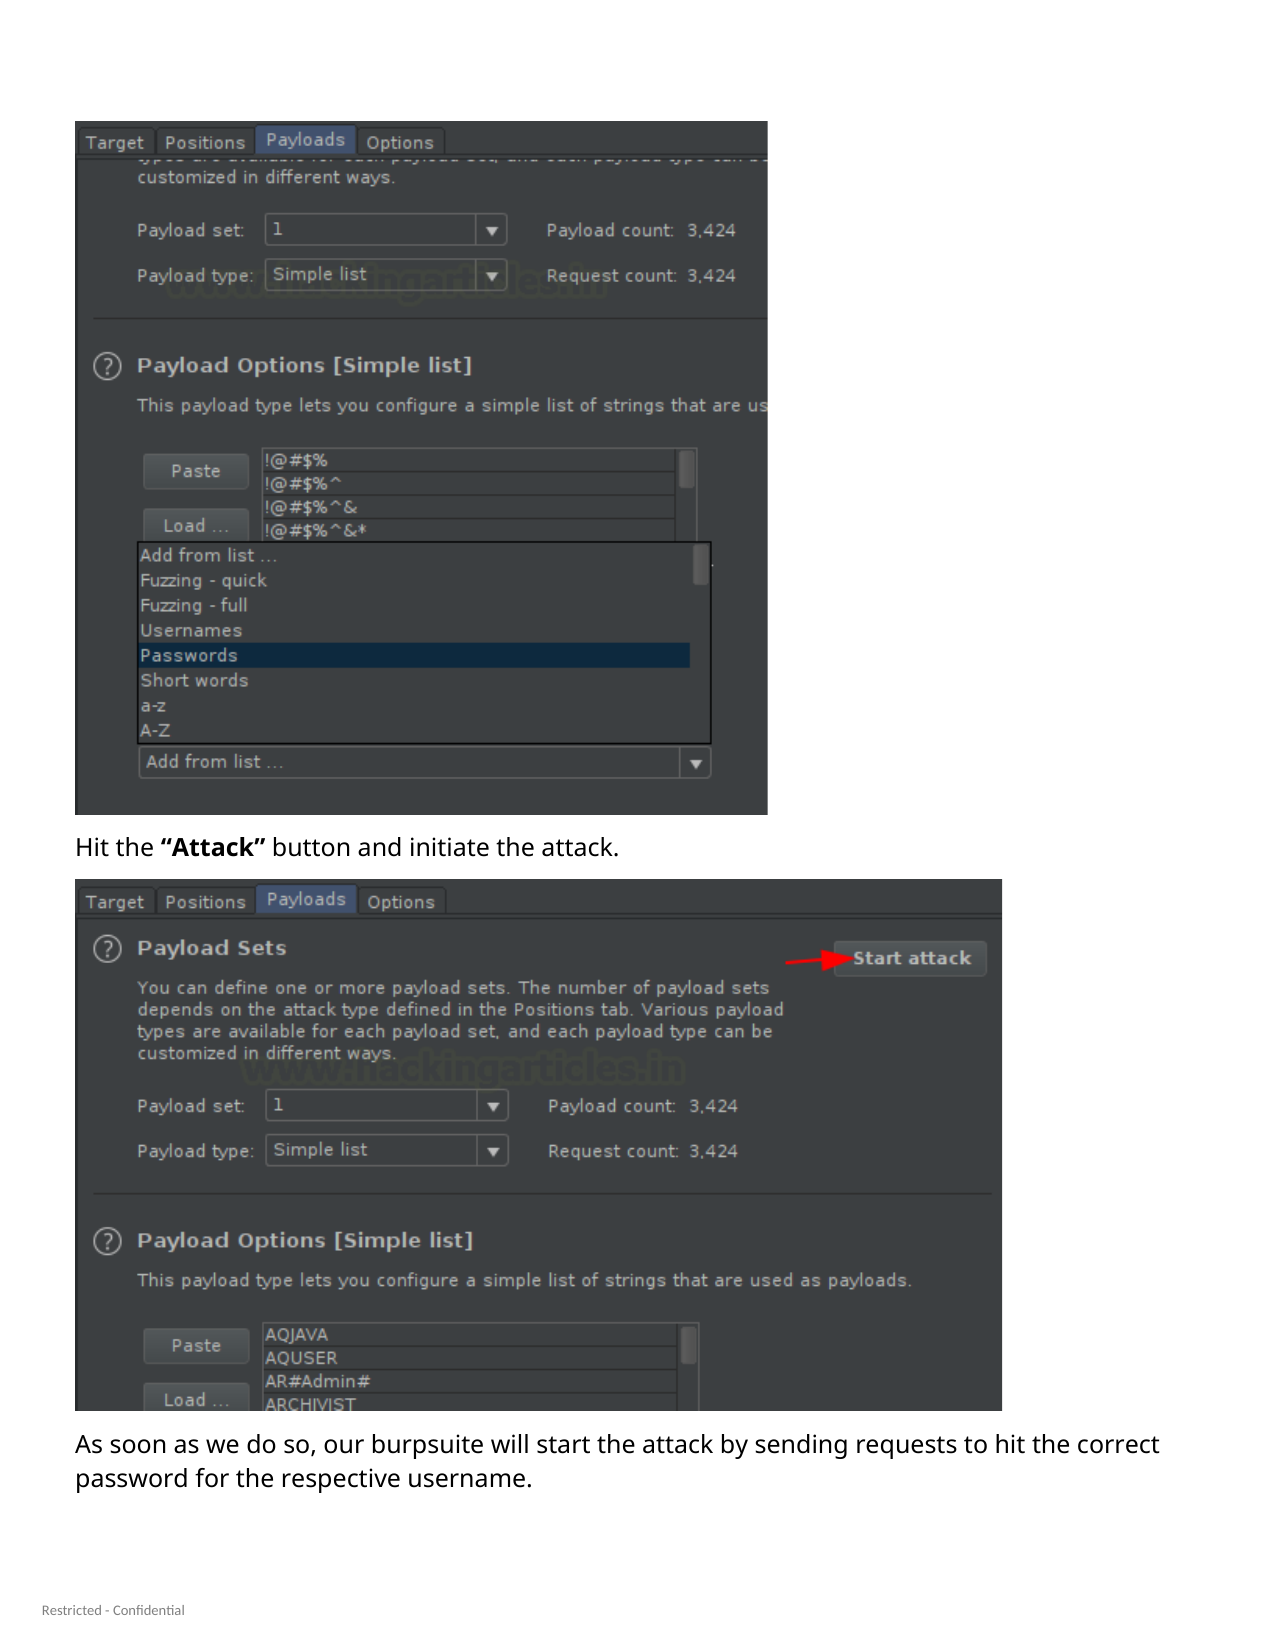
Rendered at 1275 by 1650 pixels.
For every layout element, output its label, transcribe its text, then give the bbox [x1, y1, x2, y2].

picture [75, 121, 768, 815]
text Hit the “Attack” button and initiate the attack. [75, 830, 1200, 864]
picture [75, 879, 1003, 1411]
text As soon as we do so, our burpsuite will start the attack by sending requests to hit the correct password for the respective username. [75, 1427, 1200, 1495]
